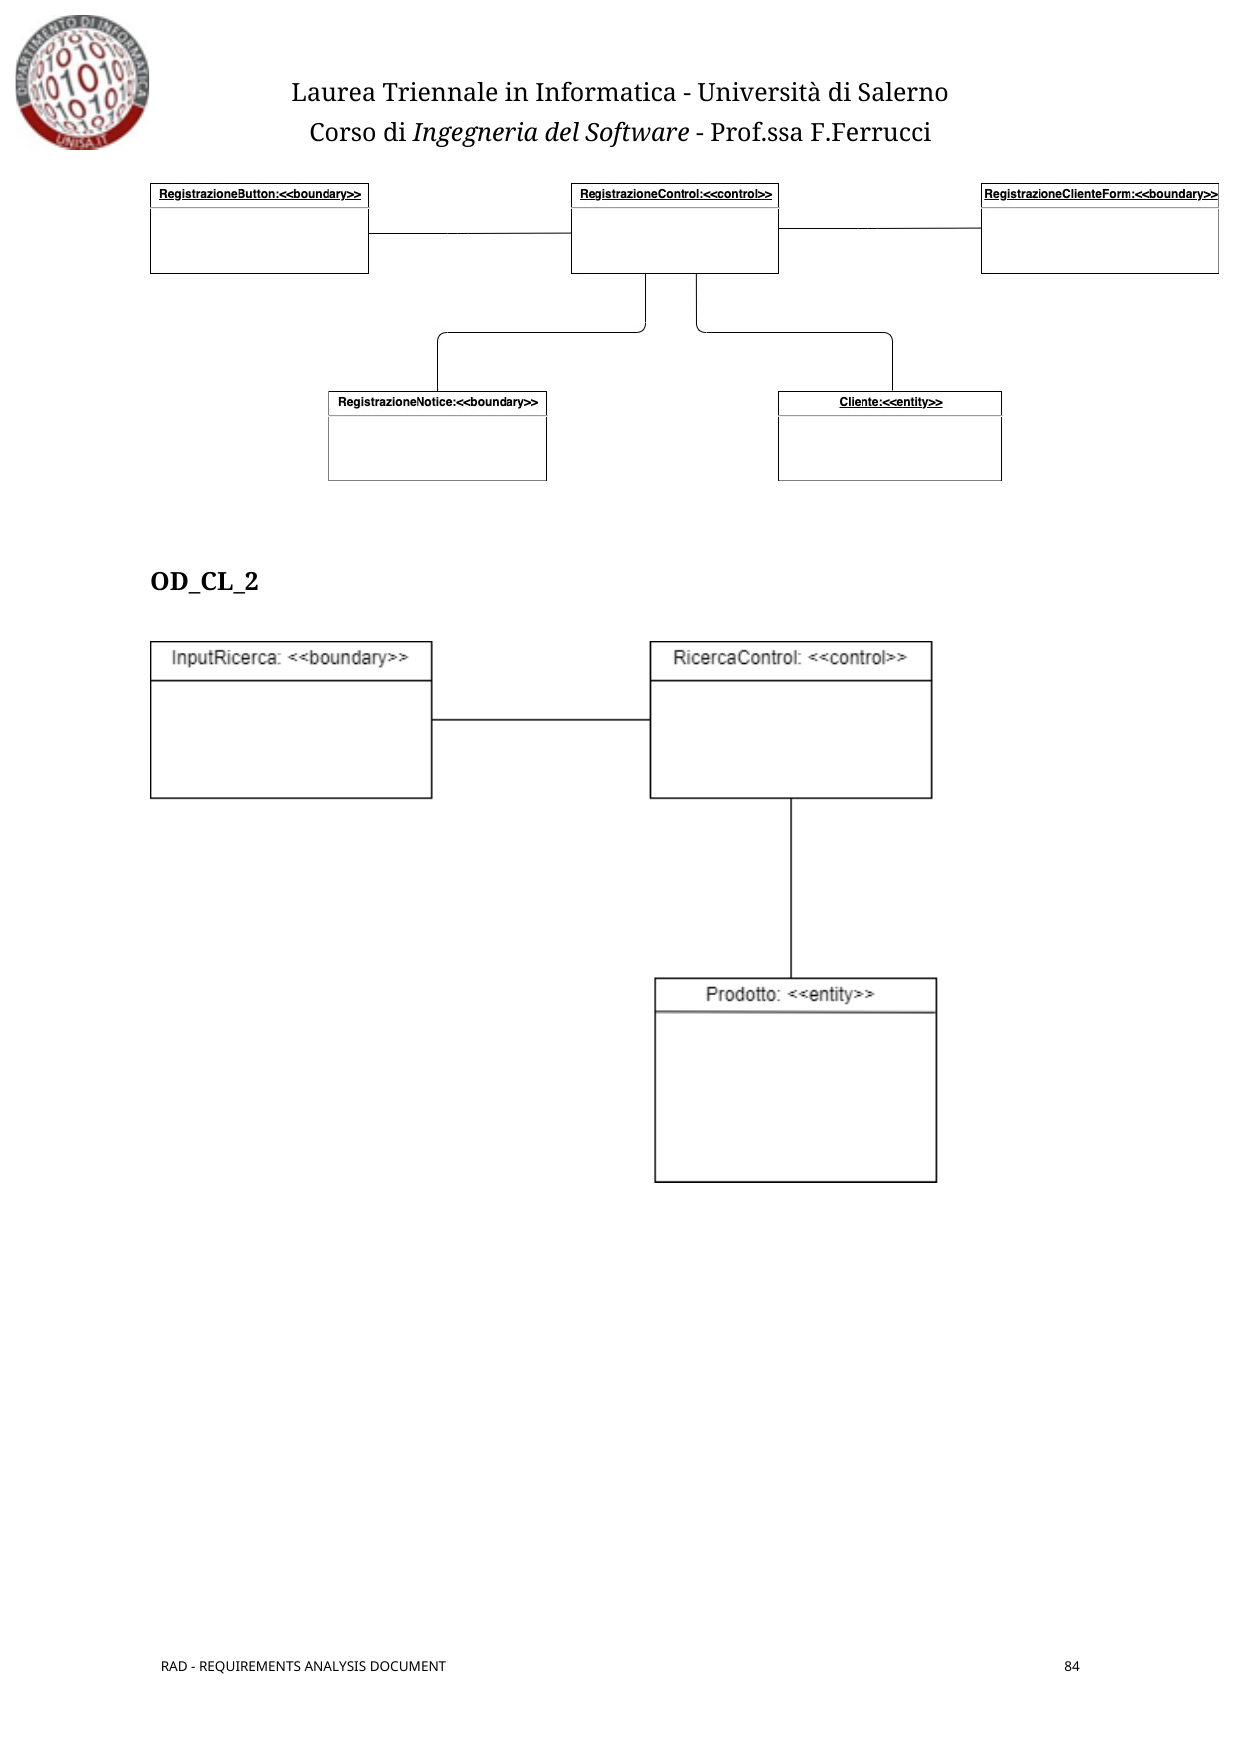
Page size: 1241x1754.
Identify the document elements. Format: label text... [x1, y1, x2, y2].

text OD_CL_2 [150, 563, 1090, 597]
picture [15, 15, 150, 150]
picture [150, 183, 1219, 481]
picture [150, 641, 939, 1183]
